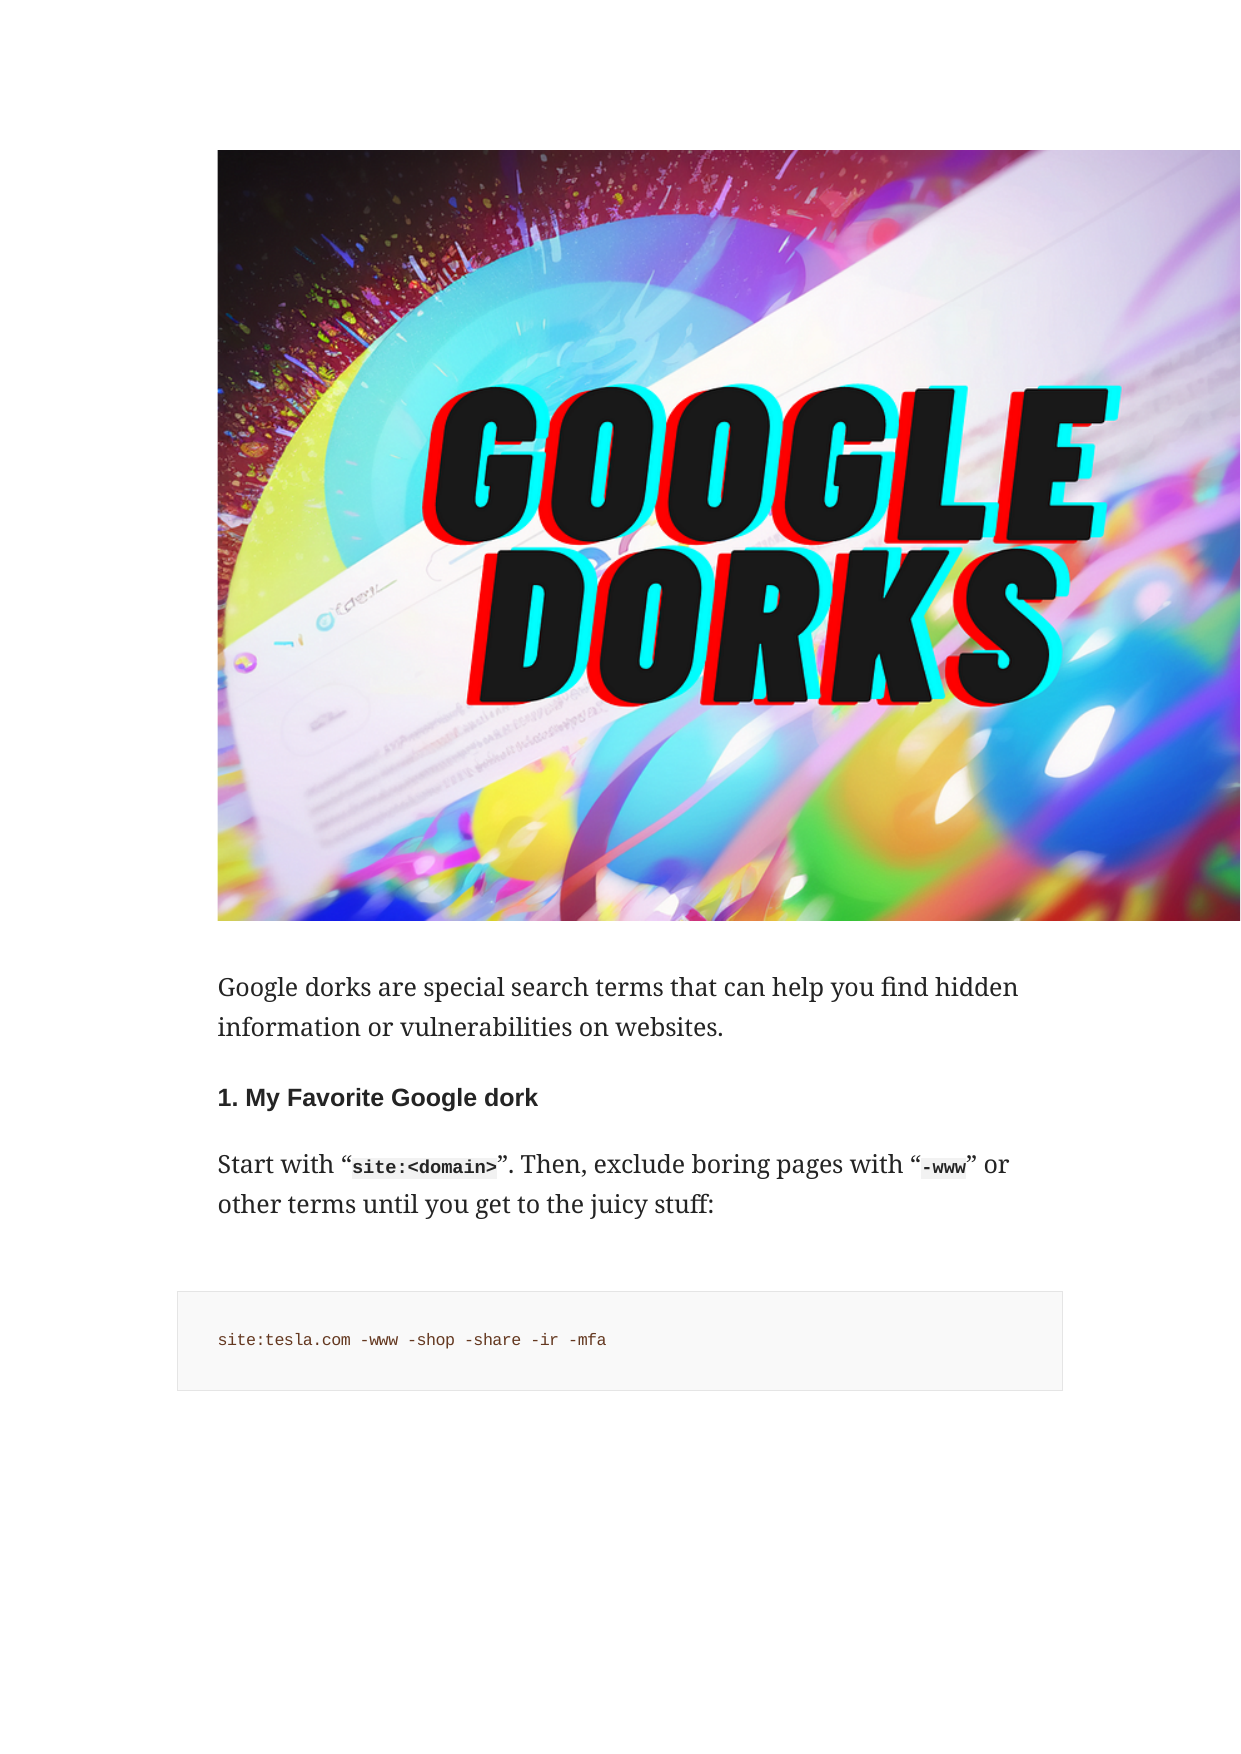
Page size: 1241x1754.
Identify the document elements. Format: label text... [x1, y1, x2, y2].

picture [217, 150, 1241, 921]
text site:tesla.com -www -shop -share -ir -mfa [178, 1292, 1062, 1390]
text Start with “site:<domain>”. Then, exclude boring pages with “-www” or other terms until you get to the juicy stuff: [217, 1141, 1023, 1221]
subtitle 1. My Favorite Google dork [217, 1082, 1023, 1112]
text Google dorks are special search terms that can help you find hidden information or vulnerabilities on websites. [217, 964, 1023, 1044]
